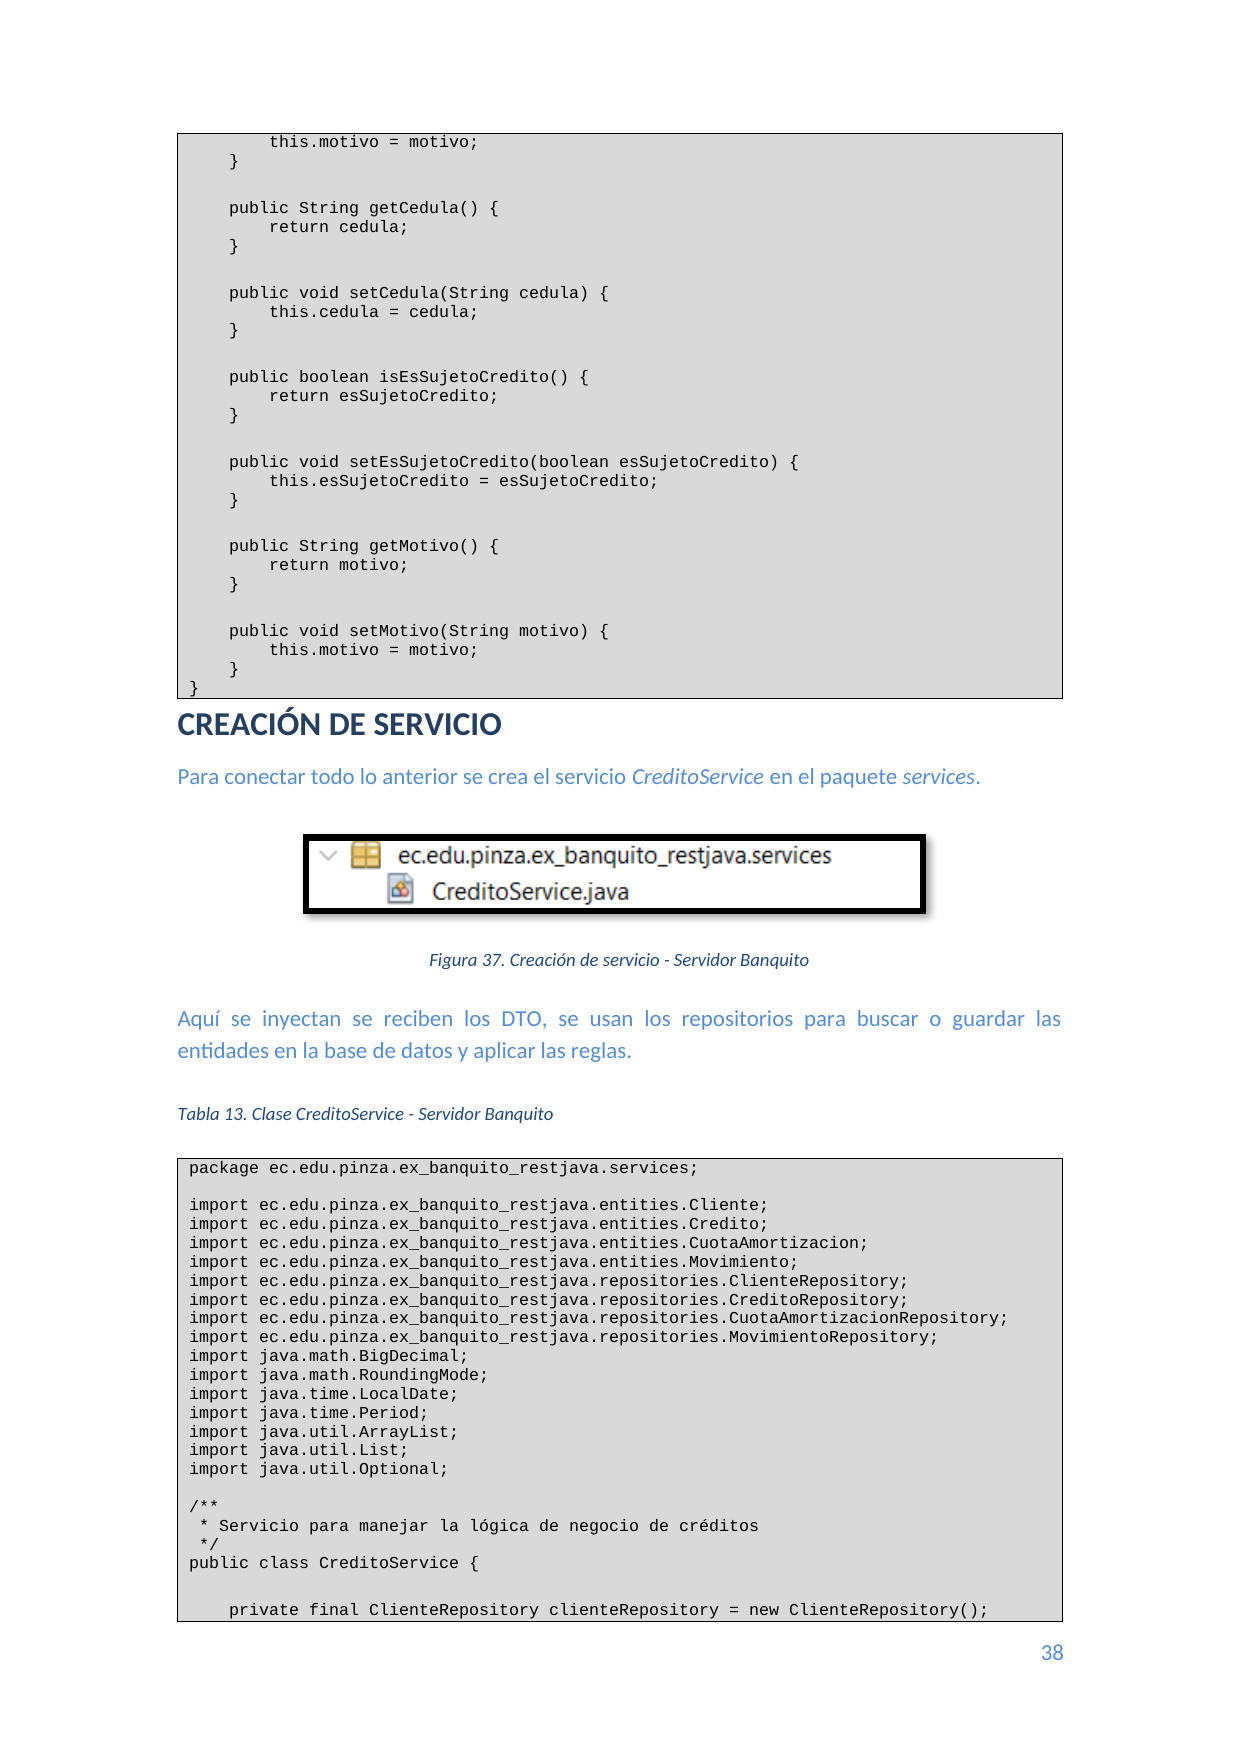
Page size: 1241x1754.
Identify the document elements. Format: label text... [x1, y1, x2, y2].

text Figura 37. Creación de servicio - Servidor Banquito [177, 948, 1063, 971]
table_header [178, 134, 1062, 698]
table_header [178, 1159, 1062, 1621]
picture [309, 841, 920, 908]
text Para conectar todo lo anterior se crea el servicio CreditoService en el paquete services. [177, 762, 1063, 791]
text Aquí se inyectan se reciben los DTO, se usan los repositorios para buscar o guardar las entidades en la base de datos y aplicar las reglas. [177, 1004, 1063, 1064]
subtitle CREACIÓN DE SERVICIO [177, 703, 1063, 744]
